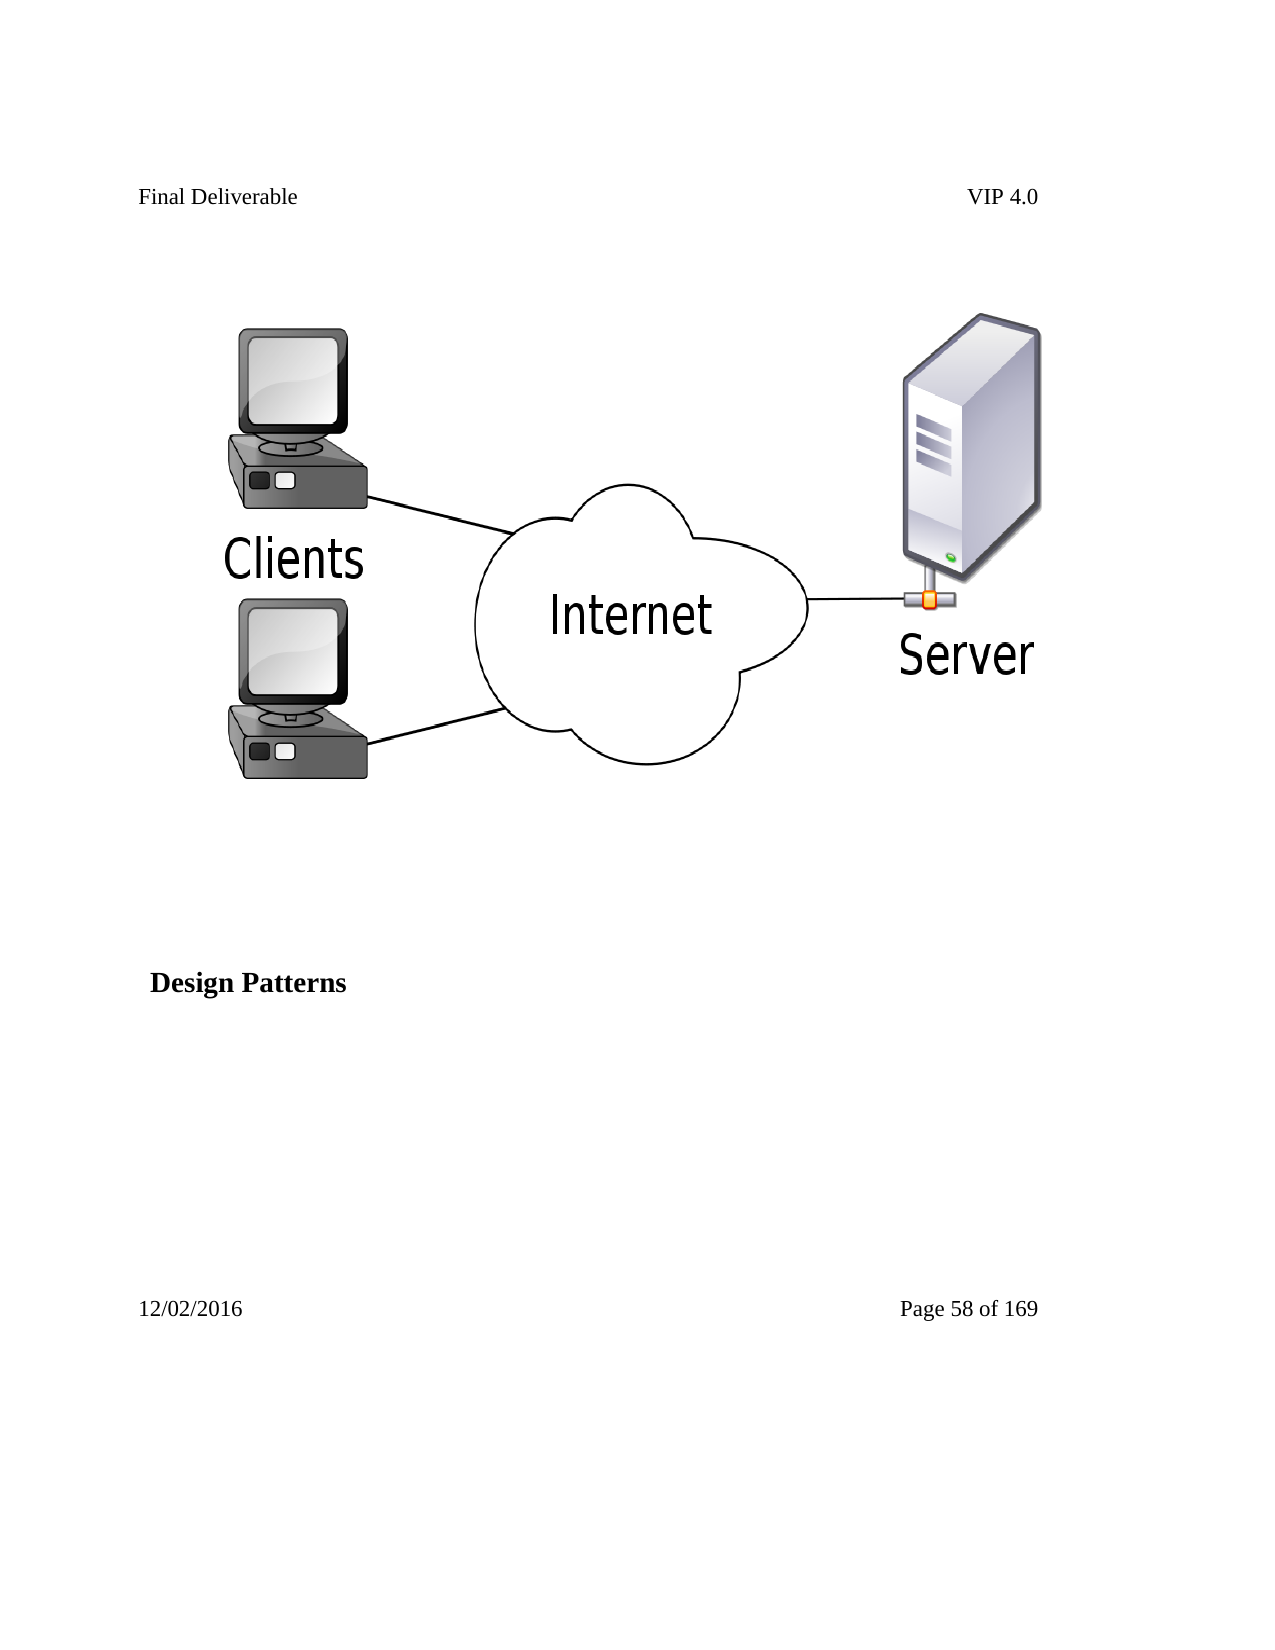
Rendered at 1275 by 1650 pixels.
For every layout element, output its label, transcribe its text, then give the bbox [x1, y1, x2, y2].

picture [225, 313, 1042, 781]
subtitle Design Patterns [150, 965, 1125, 998]
